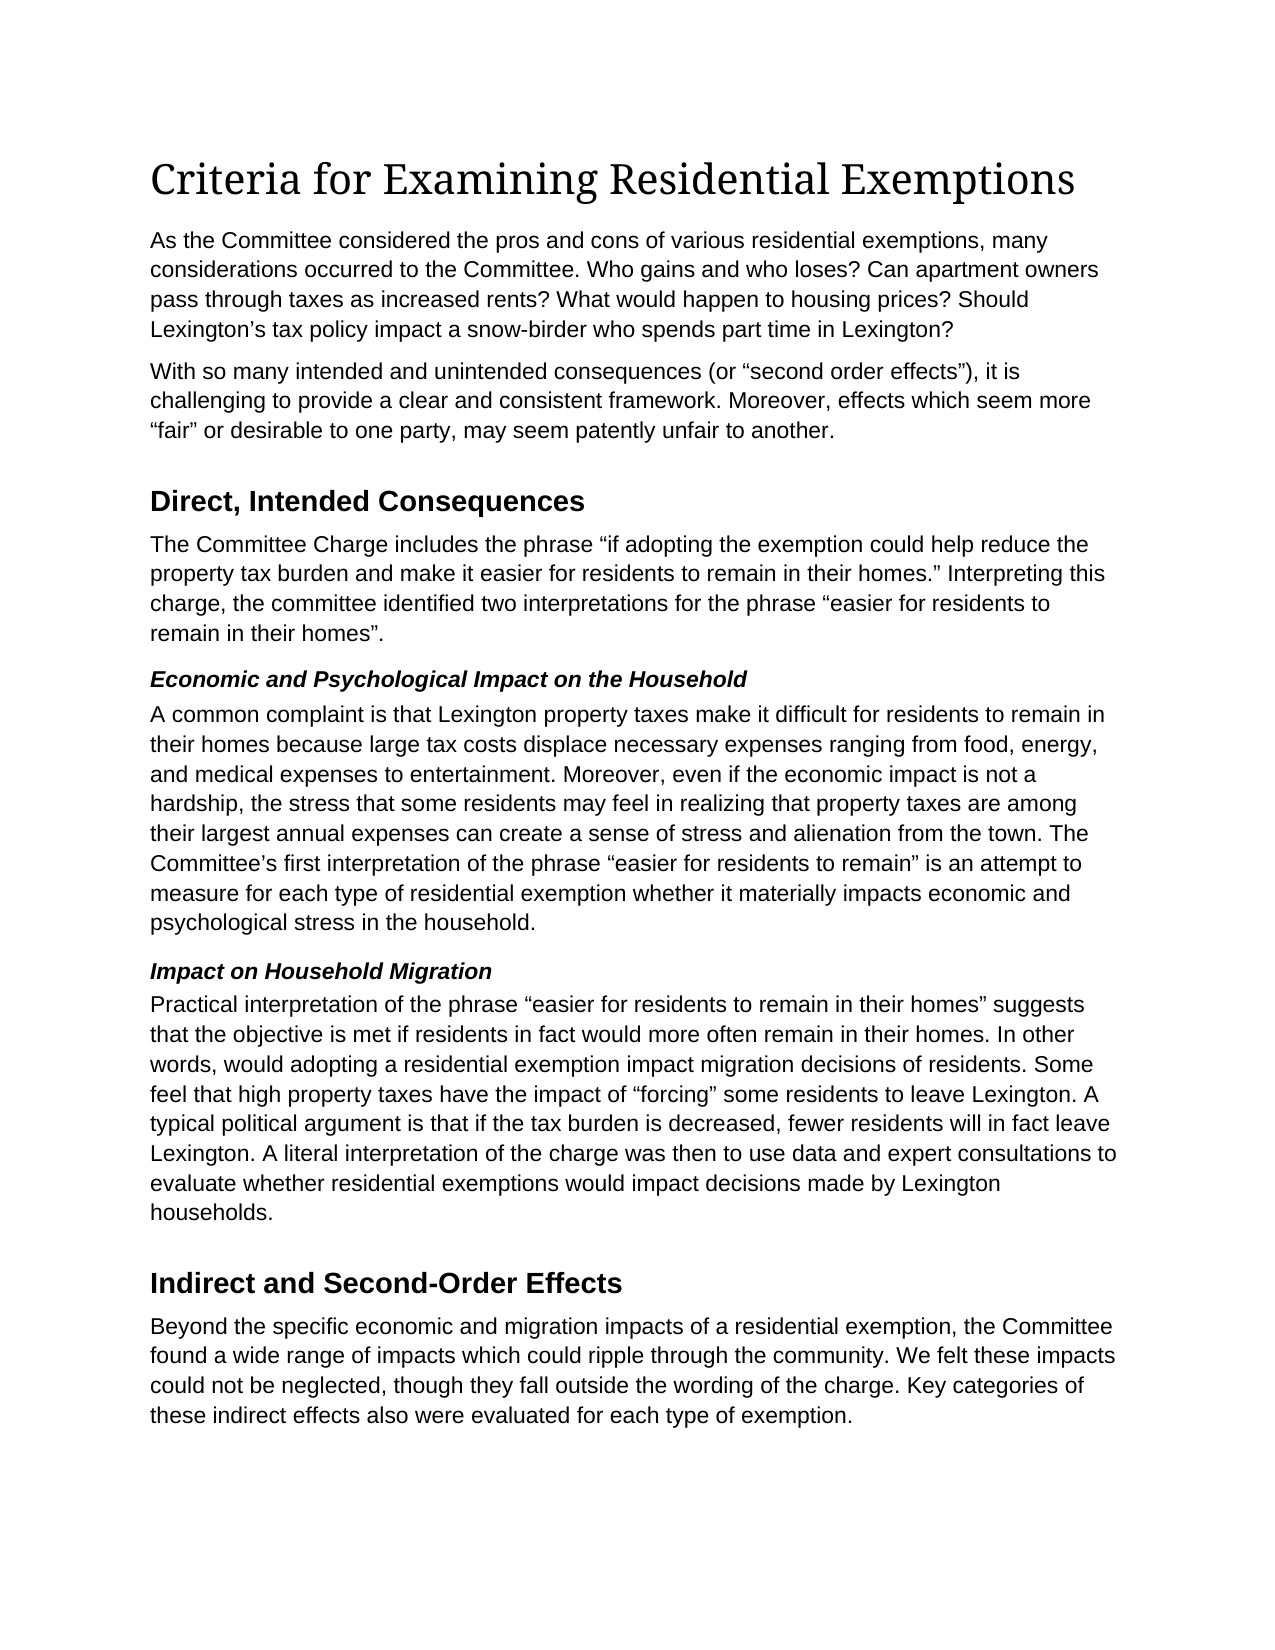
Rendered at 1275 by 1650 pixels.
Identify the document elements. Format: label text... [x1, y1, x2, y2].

text As the Committee considered the pros and cons of various residential exemptions, many considerations occurred to the Committee. Who gains and who loses? Can apartment owners pass through taxes as increased rents? What would happen to housing prices? Should Lexington’s tax policy impact a snow-birder who spends part time in Lexington? [150, 227, 1125, 342]
text Practical interpretation of the phrase “easier for residents to remain in their homes” suggests that the objective is met if residents in fact would more often remain in their homes. In other words, would adopting a residential exemption impact migration decisions of residents. Some feel that high property taxes have the impact of “forcing” some residents to leave Lexington. A typical political argument is that if the tax burden is decreased, fewer residents will in fact leave Lexington. A literal interpretation of the charge was then to use data and expert consultations to evaluate whether residential exemptions would impact decisions made by Lexington households. [150, 991, 1125, 1226]
text The Committee Charge includes the phrase “if adopting the exemption could help reduce the property tax burden and make it easier for residents to remain in their homes.” Interpreting this charge, the committee identified two interpretations for the phrase “easier for residents to remain in their homes”. [150, 531, 1125, 646]
subtitle Direct, Intended Consequences [150, 484, 1125, 518]
text With so many intended and unintended consequences (or “second order effects”), it is challenging to provide a clear and consistent framework. Moreover, effects which seem more “fair” or desirable to one party, may seem patently unfair to another. [150, 358, 1125, 443]
subtitle Indirect and Second-Order Effects [150, 1266, 1125, 1300]
subtitle Criteria for Examining Residential Exemptions [150, 150, 1125, 207]
text Beyond the specific economic and migration impacts of a residential exemption, the Committee found a wide range of impacts which could ripple through the community. We felt these impacts could not be neglected, though they fall outside the wording of the charge. Key categories of these indirect effects also were evaluated for each type of exemption. [150, 1313, 1125, 1428]
subtitle Economic and Psychological Impact on the Household [150, 666, 1125, 692]
text A common complaint is that Lexington property taxes make it difficult for residents to remain in their homes because large tax costs displace necessary expenses ranging from food, energy, and medical expenses to entertainment. Moreover, even if the economic impact is not a hardship, the stress that some residents may feel in realizing that property taxes are among their largest annual expenses can create a sense of stress and alienation from the town. The Committee’s first interpretation of the phrase “easier for residents to remain” is an attempt to measure for each type of residential exemption whether it materially impacts economic and psychological stress in the household. [150, 701, 1125, 936]
subtitle Impact on Household Migration [150, 958, 1125, 984]
